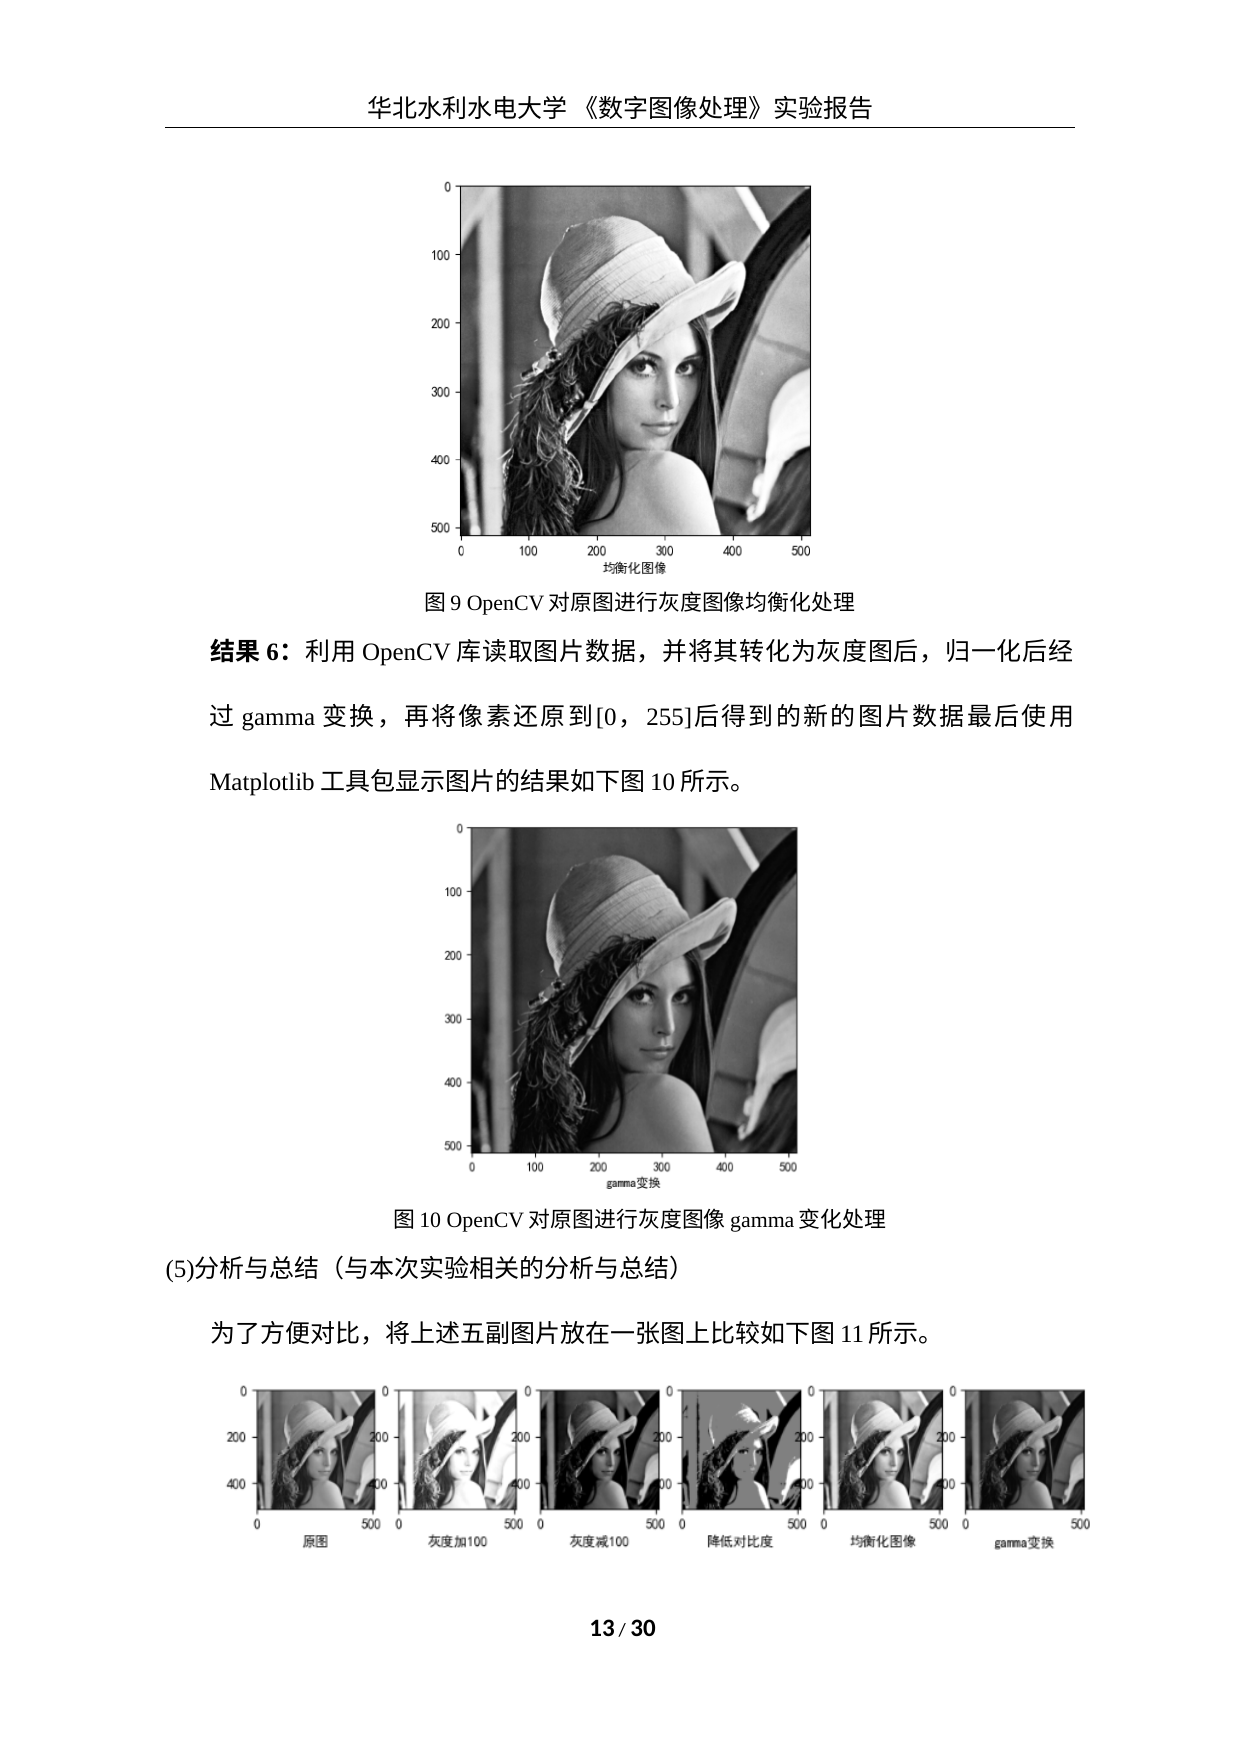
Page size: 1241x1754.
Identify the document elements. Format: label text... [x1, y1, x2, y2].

text 图9 OpenCV对原图进行灰度图像均衡化处理 [165, 584, 1075, 617]
picture [426, 812, 853, 1193]
picture [209, 1364, 1119, 1573]
picture [413, 162, 866, 579]
text 图10 OpenCV对原图进行灰度图像gamma变化处理 [165, 1202, 1075, 1234]
text 为了方便对比，将上述五副图片放在一张图上比较如下图11所示。 [165, 1299, 1075, 1364]
text (5)分析与总结（与本次实验相关的分析与总结） [165, 1234, 1075, 1299]
text 结果6：利用OpenCV库读取图片数据，并将其转化为灰度图后，归一化后经过gamma变换，再将像素还原到[0，255]后得到的新的图片数据最后使用Matplotlib工具包显示图片的结果如下图10所示。 [209, 617, 1075, 812]
